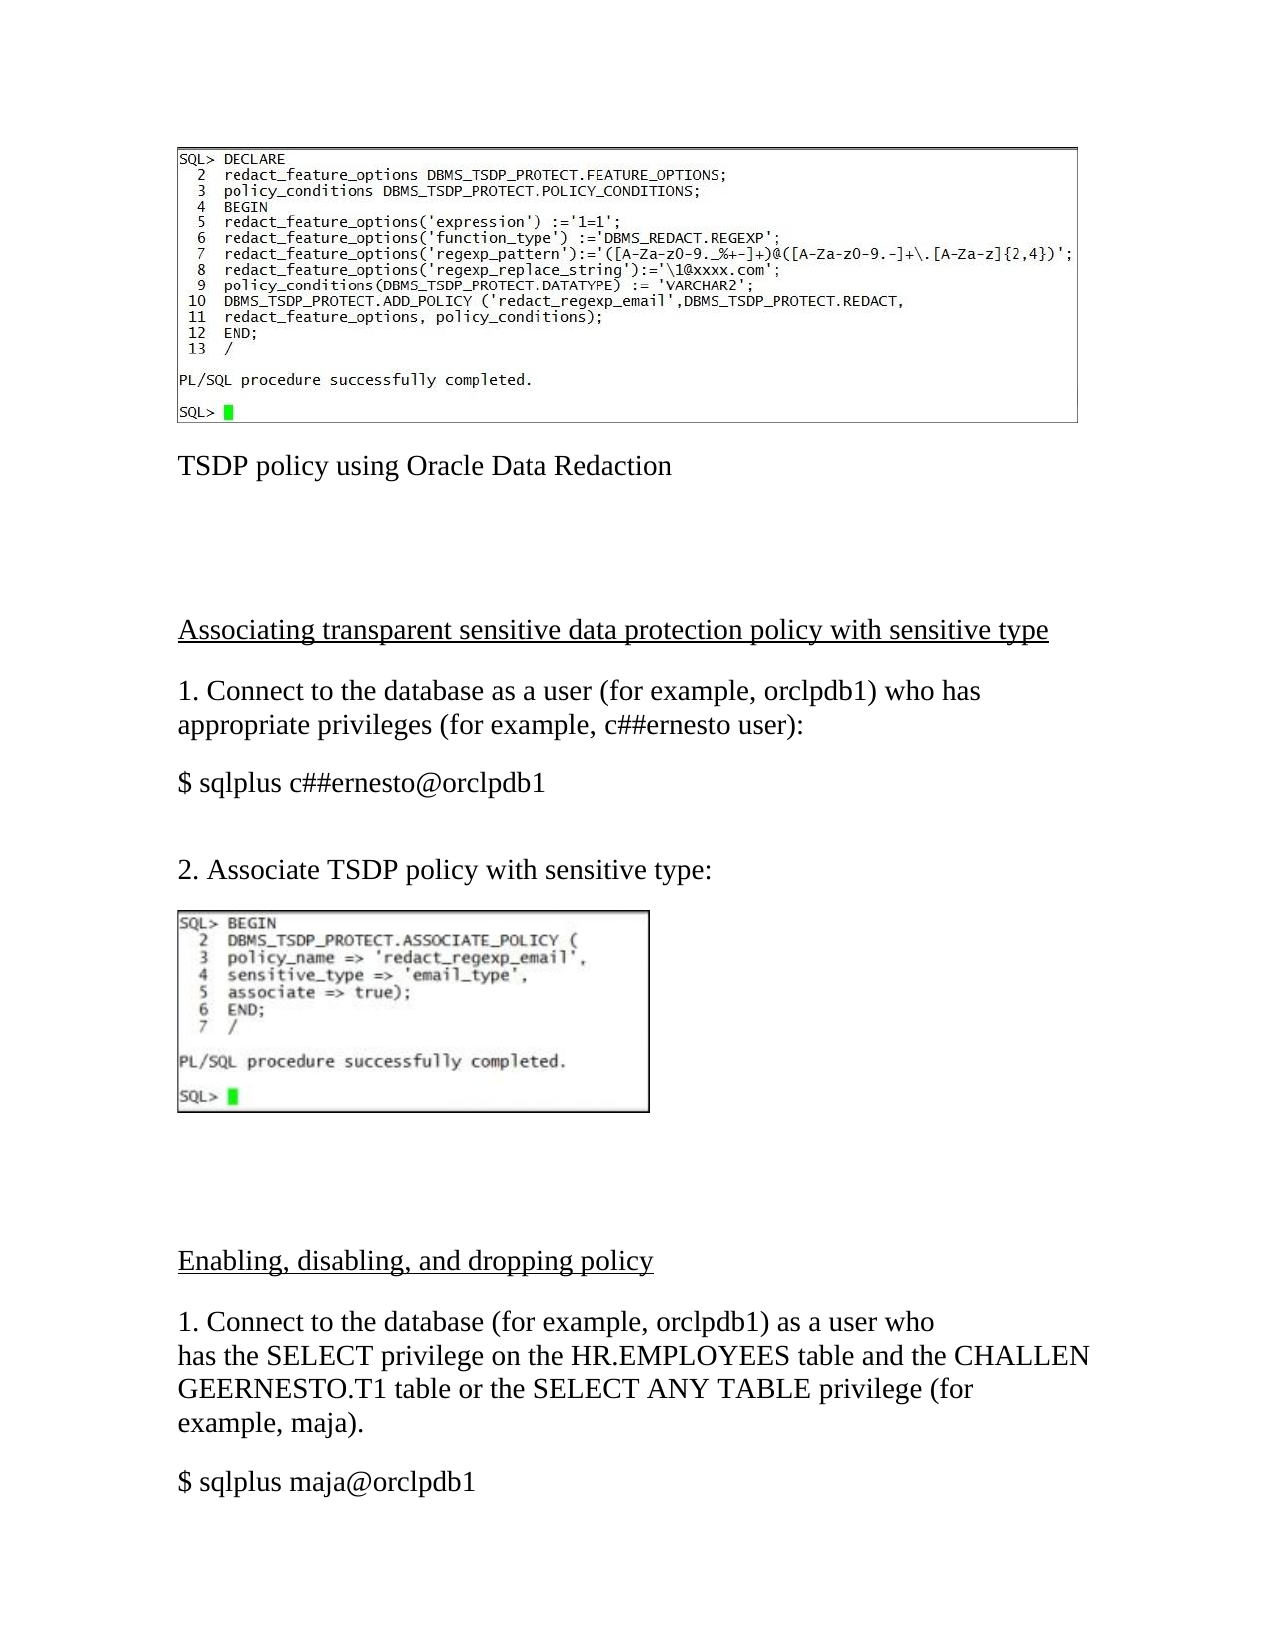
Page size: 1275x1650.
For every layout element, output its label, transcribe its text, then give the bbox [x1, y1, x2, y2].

text $ sqlplus c##ernesto@orclpdb1 [177, 765, 1098, 827]
text Enabling, disabling, and dropping policy [177, 1243, 1098, 1277]
picture [177, 147, 1078, 423]
text 1. Connect to the database as a user (for example, orclpdb1) who has appropriate privileges (for example, c##ernesto user): [177, 673, 1098, 740]
text 2. Associate TSDP policy with sensitive type: [177, 852, 1098, 886]
picture [177, 910, 650, 1113]
text Associating transparent sensitive data protection policy with sensitive type [177, 612, 1098, 646]
text $ sqlplus maja@orclpdb1 [177, 1464, 1098, 1497]
text TSDP policy using Oracle Data Redaction [177, 448, 1098, 482]
text 1. Connect to the database (for example, orclpdb1) as a user who has the SELECT privilege on the HR.EMPLOYEES table and the CHALLENGEERNESTO.T1 table or the SELECT ANY TABLE privilege (for example, maja). [177, 1304, 1098, 1439]
